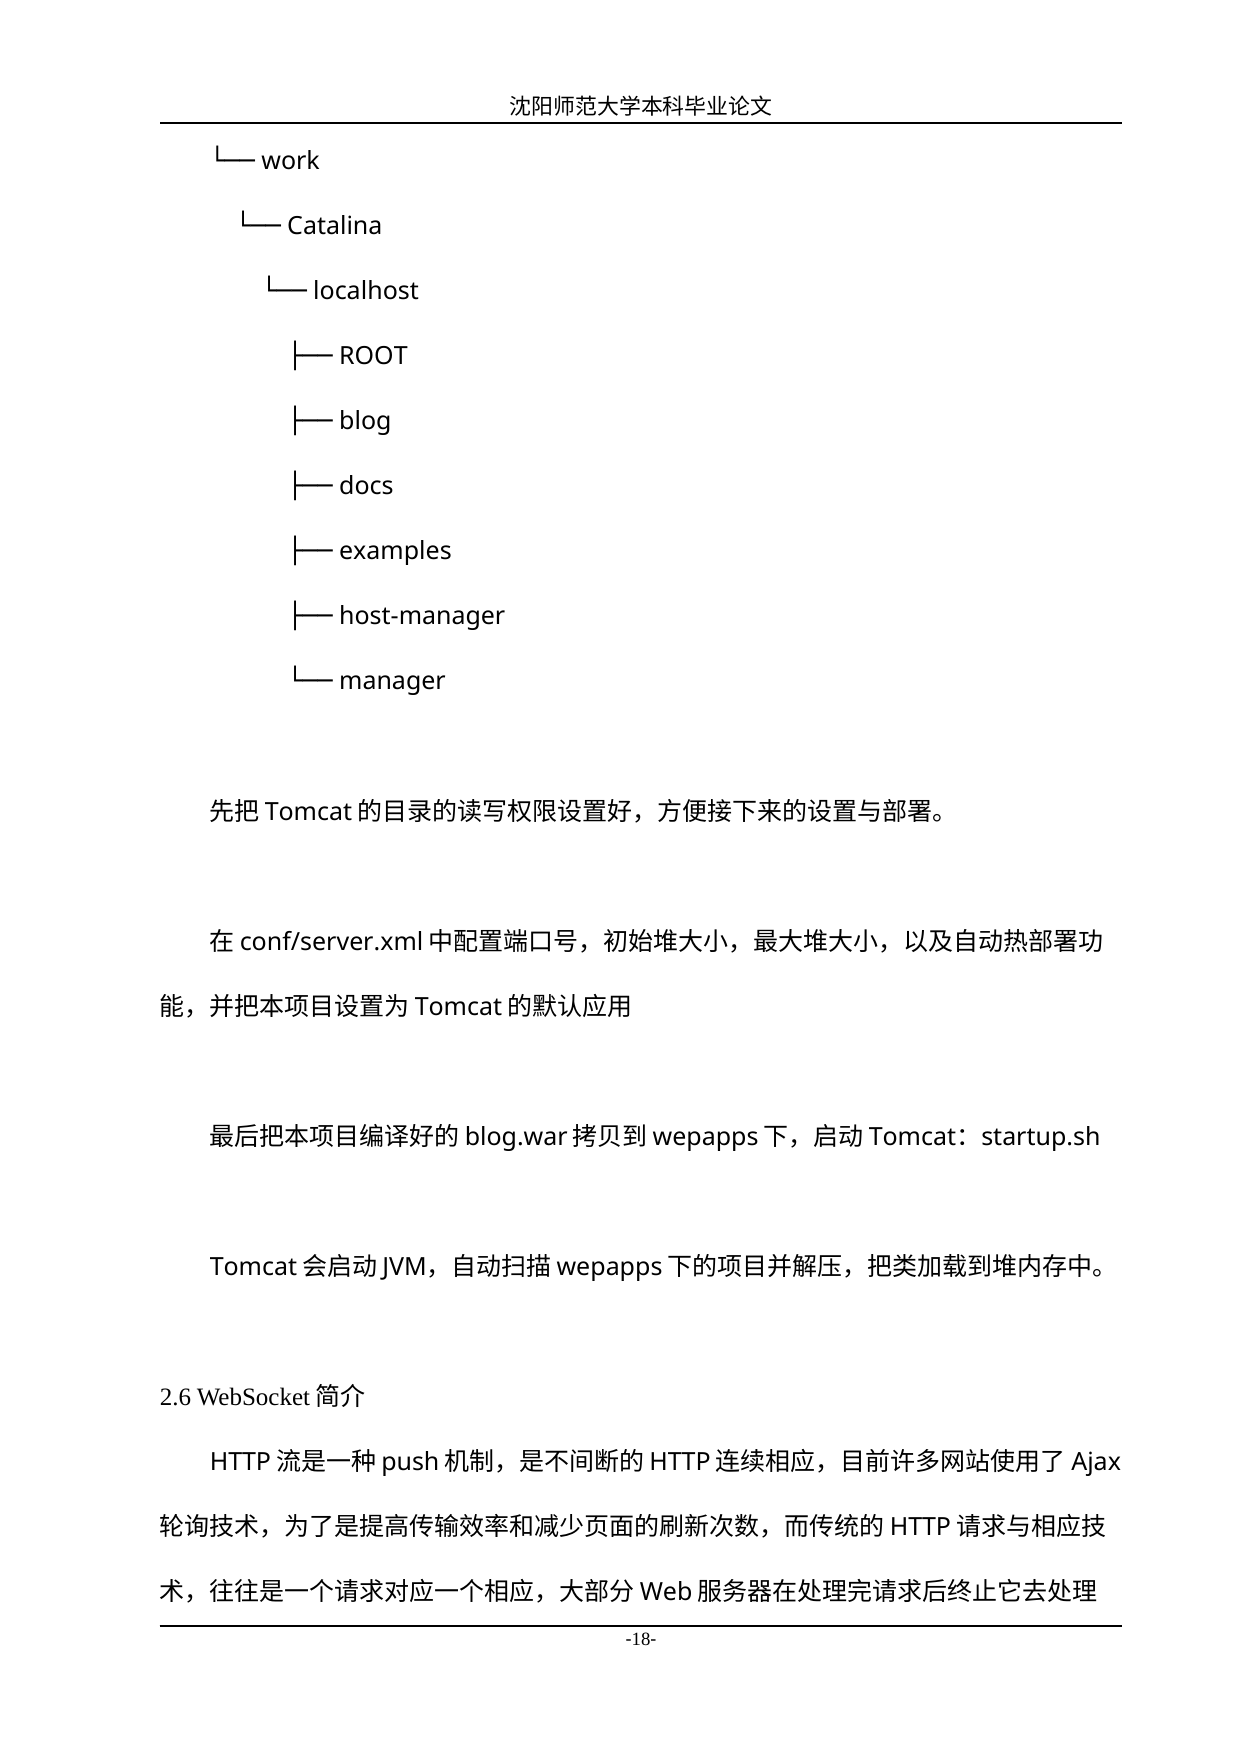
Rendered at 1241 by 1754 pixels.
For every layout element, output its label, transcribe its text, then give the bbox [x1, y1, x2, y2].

text Tomcat会启动JVM，自动扫描wepapps下的项目并解压，把类加载到堆内存中。 [159, 1232, 1122, 1297]
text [159, 1427, 1122, 1622]
text ├── host-manager [159, 582, 1122, 647]
text ├── blog [159, 387, 1122, 452]
text 在conf/server.xml中配置端口号，初始堆大小，最大堆大小，以及自动热部署功能，并把本项目设置为Tomcat的默认应用 [159, 907, 1122, 1037]
subtitle 2.6 WebSocket简介 [159, 1362, 1122, 1427]
text └── localhost [159, 257, 1122, 322]
text ├── ROOT [159, 322, 1122, 387]
text 最后把本项目编译好的blog.war拷贝到wepapps下，启动Tomcat：startup.sh [159, 1102, 1122, 1167]
text └── Catalina [159, 192, 1122, 257]
text └── work [159, 127, 1122, 192]
text └── manager [159, 647, 1122, 712]
text ├── examples [159, 517, 1122, 582]
text 先把Tomcat的目录的读写权限设置好，方便接下来的设置与部署。 [159, 777, 1122, 842]
text ├── docs [159, 452, 1122, 517]
